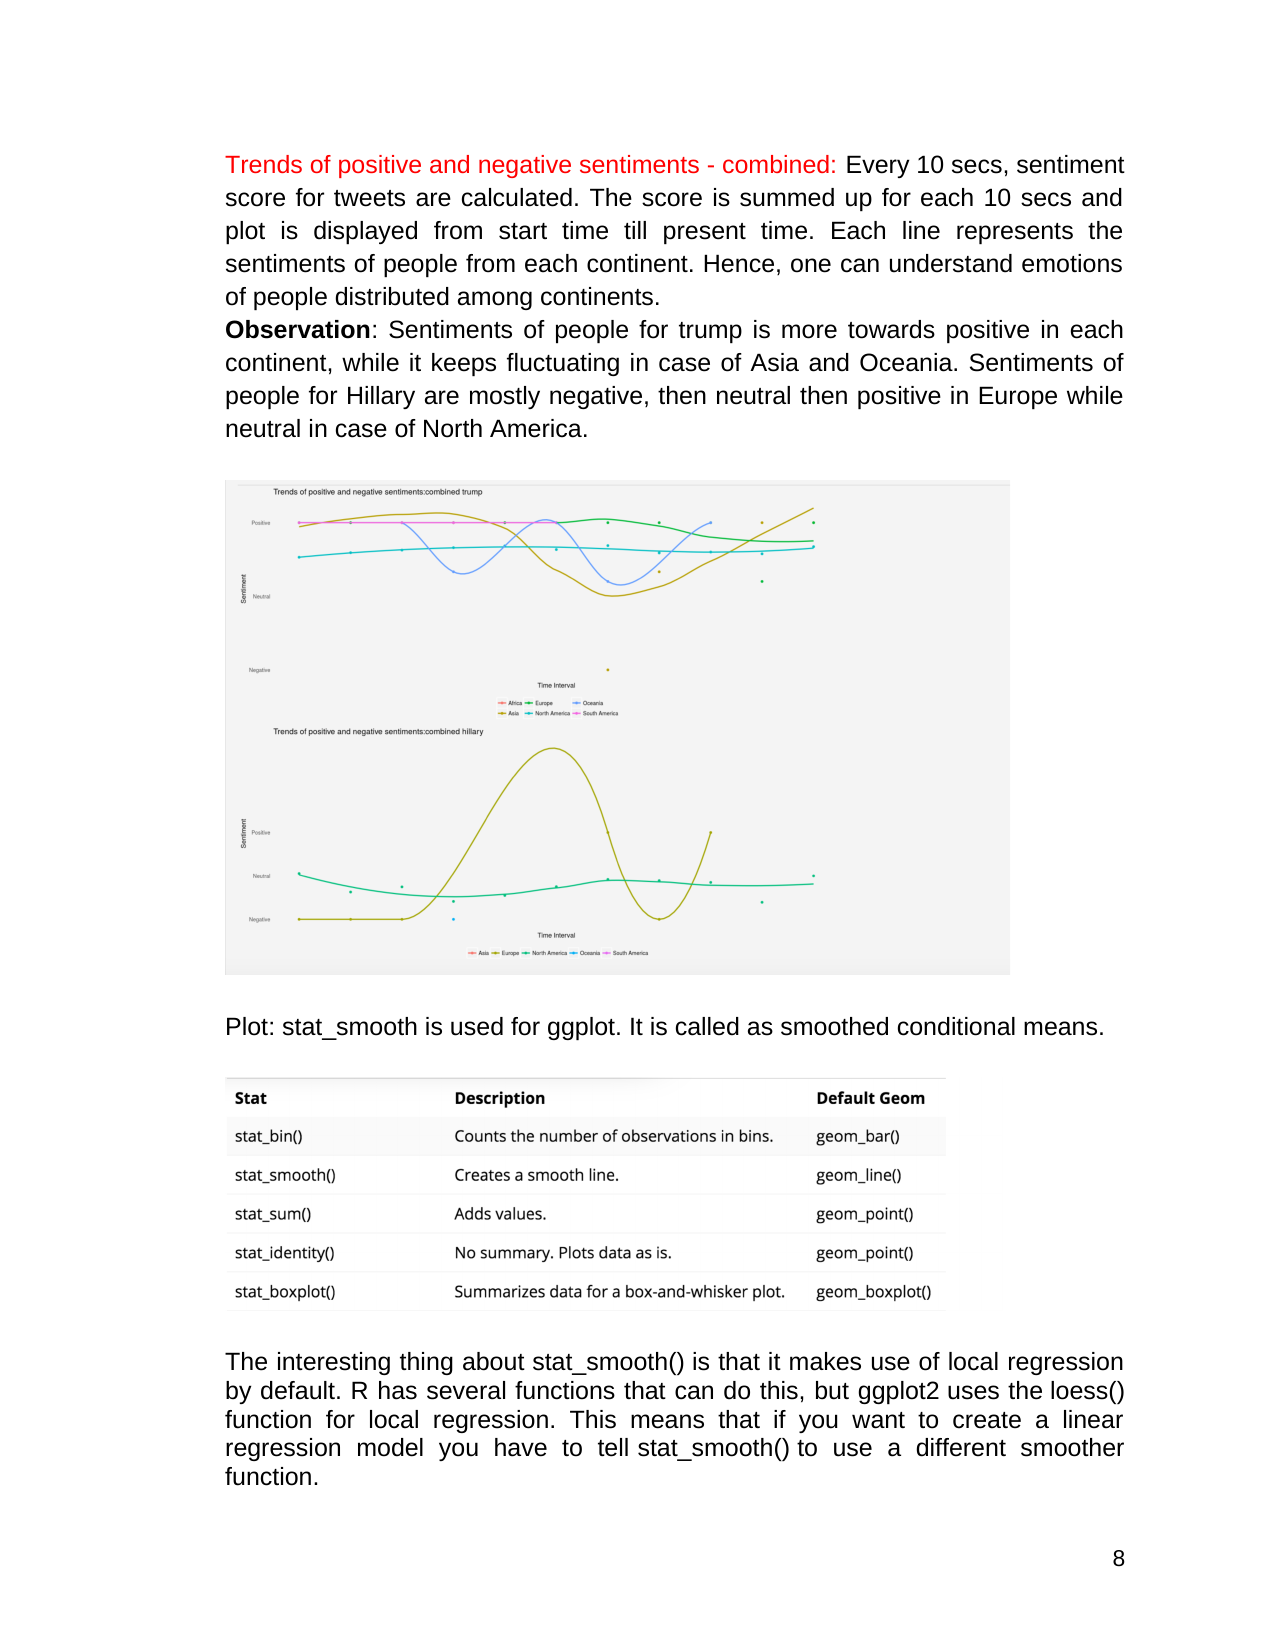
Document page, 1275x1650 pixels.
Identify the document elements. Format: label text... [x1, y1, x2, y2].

picture [225, 1077, 1003, 1311]
text Observation: Sentiments of people for trump is more towards positive in each continent, while it keeps fluctuating in case of Asia and Oceania. Sentiments of people for Hillary are mostly negative, then neutral then positive in Europe while neutral in case of North America. [225, 315, 1125, 443]
text Plot: stat_smooth is used for ggplot. It is called as smoothed conditional means. [225, 1012, 1125, 1041]
text The interesting thing about stat_smooth() is that it makes use of local regression by default. R has several functions that can do this, but ggplot2 uses the loess() function for local regression. This means that if you want to create a linear regression model you have to tell stat_smooth() to use a different smoother function. [225, 1347, 1125, 1491]
picture [225, 480, 1011, 975]
text Trends of positive and negative sentiments - combined: Every 10 secs, sentiment score for tweets are calculated. The score is summed up for each 10 secs and plot is displayed from start time till present time. Each line represents the sentiments of people from each continent. Hence, one can understand emotions of people distributed among continents. [225, 150, 1125, 311]
